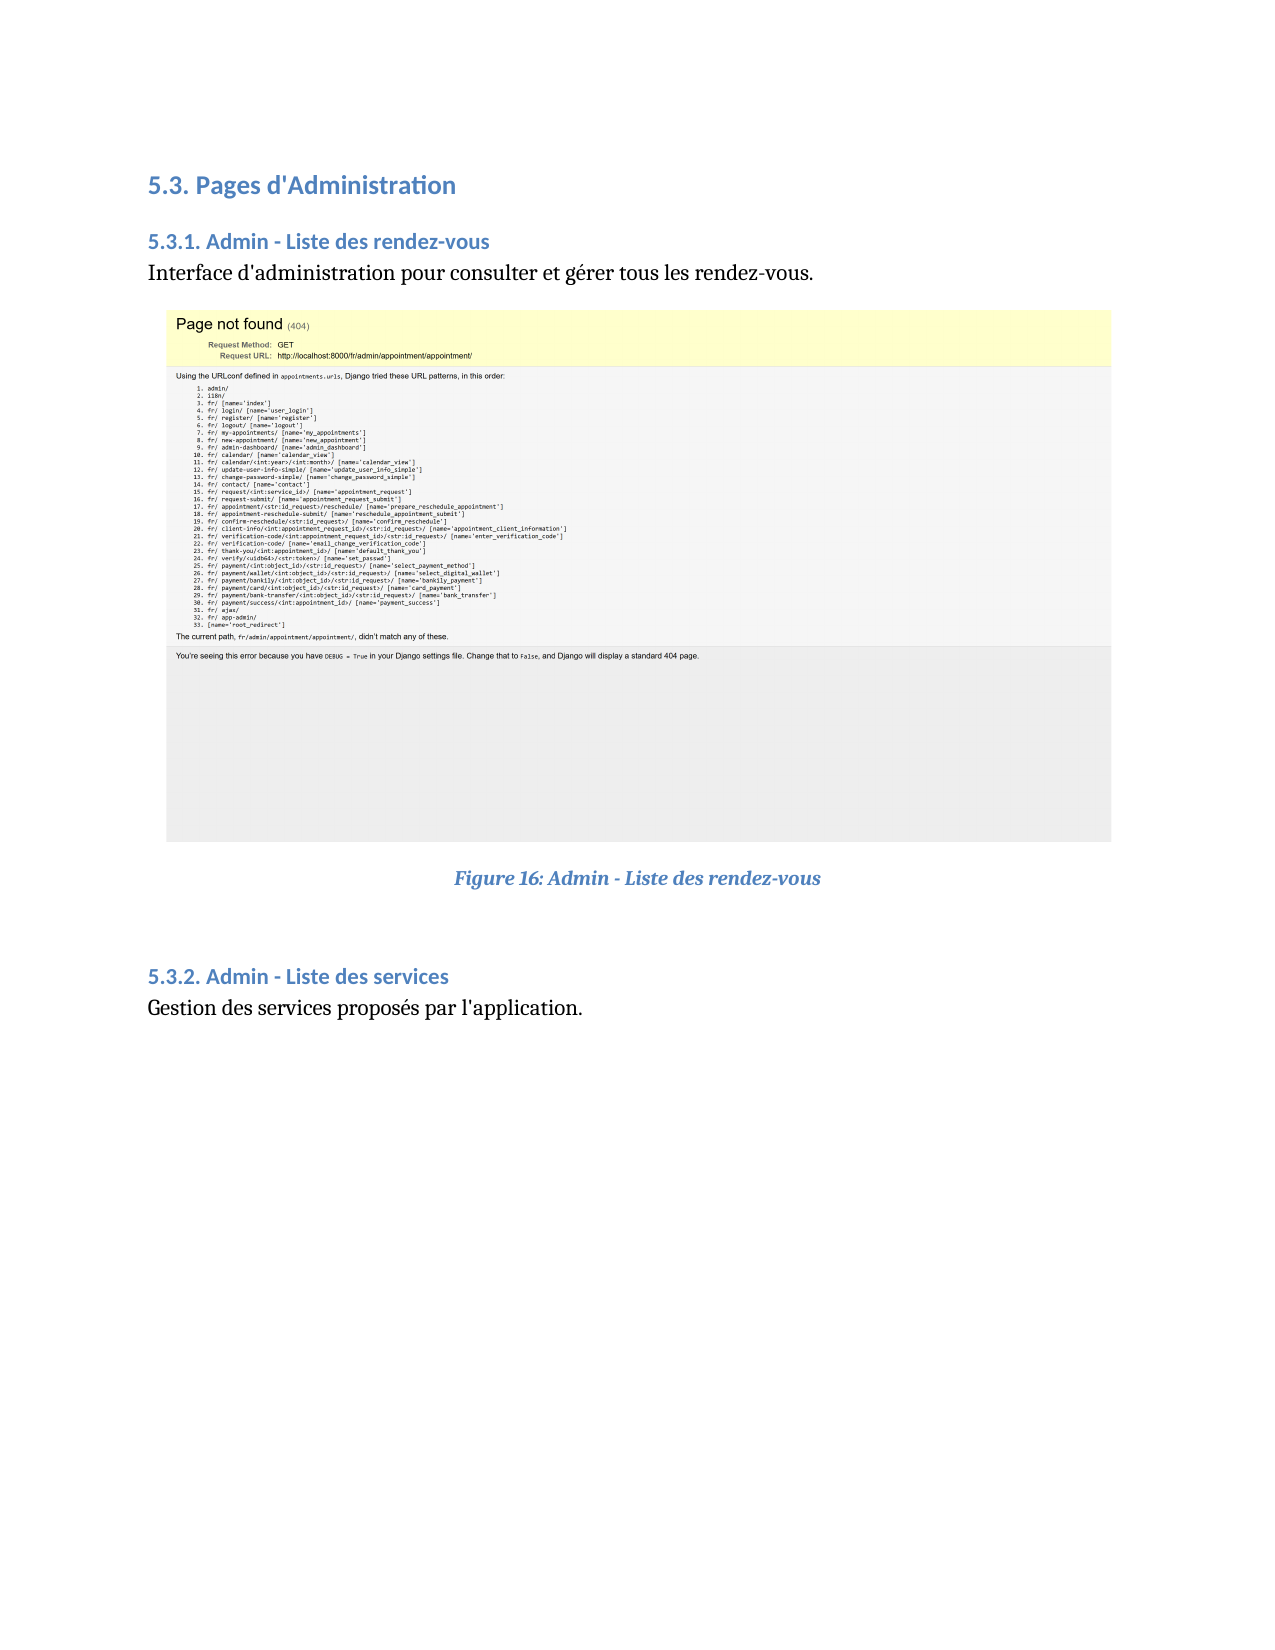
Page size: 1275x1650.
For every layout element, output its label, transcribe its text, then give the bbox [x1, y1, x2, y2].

text Interface d'administration pour consulter et gérer tous les rendez-vous. [148, 259, 1127, 286]
text Gestion des services proposés par l'application. [148, 994, 1127, 1021]
subtitle 5.3. Pages d'Administration [148, 168, 1127, 201]
picture [166, 310, 1112, 842]
subtitle 5.3.1. Admin - Liste des rendez-vous [148, 227, 1127, 255]
text Figure 16: Admin - Liste des rendez-vous [148, 867, 1127, 891]
subtitle 5.3.2. Admin - Liste des services [148, 962, 1127, 990]
